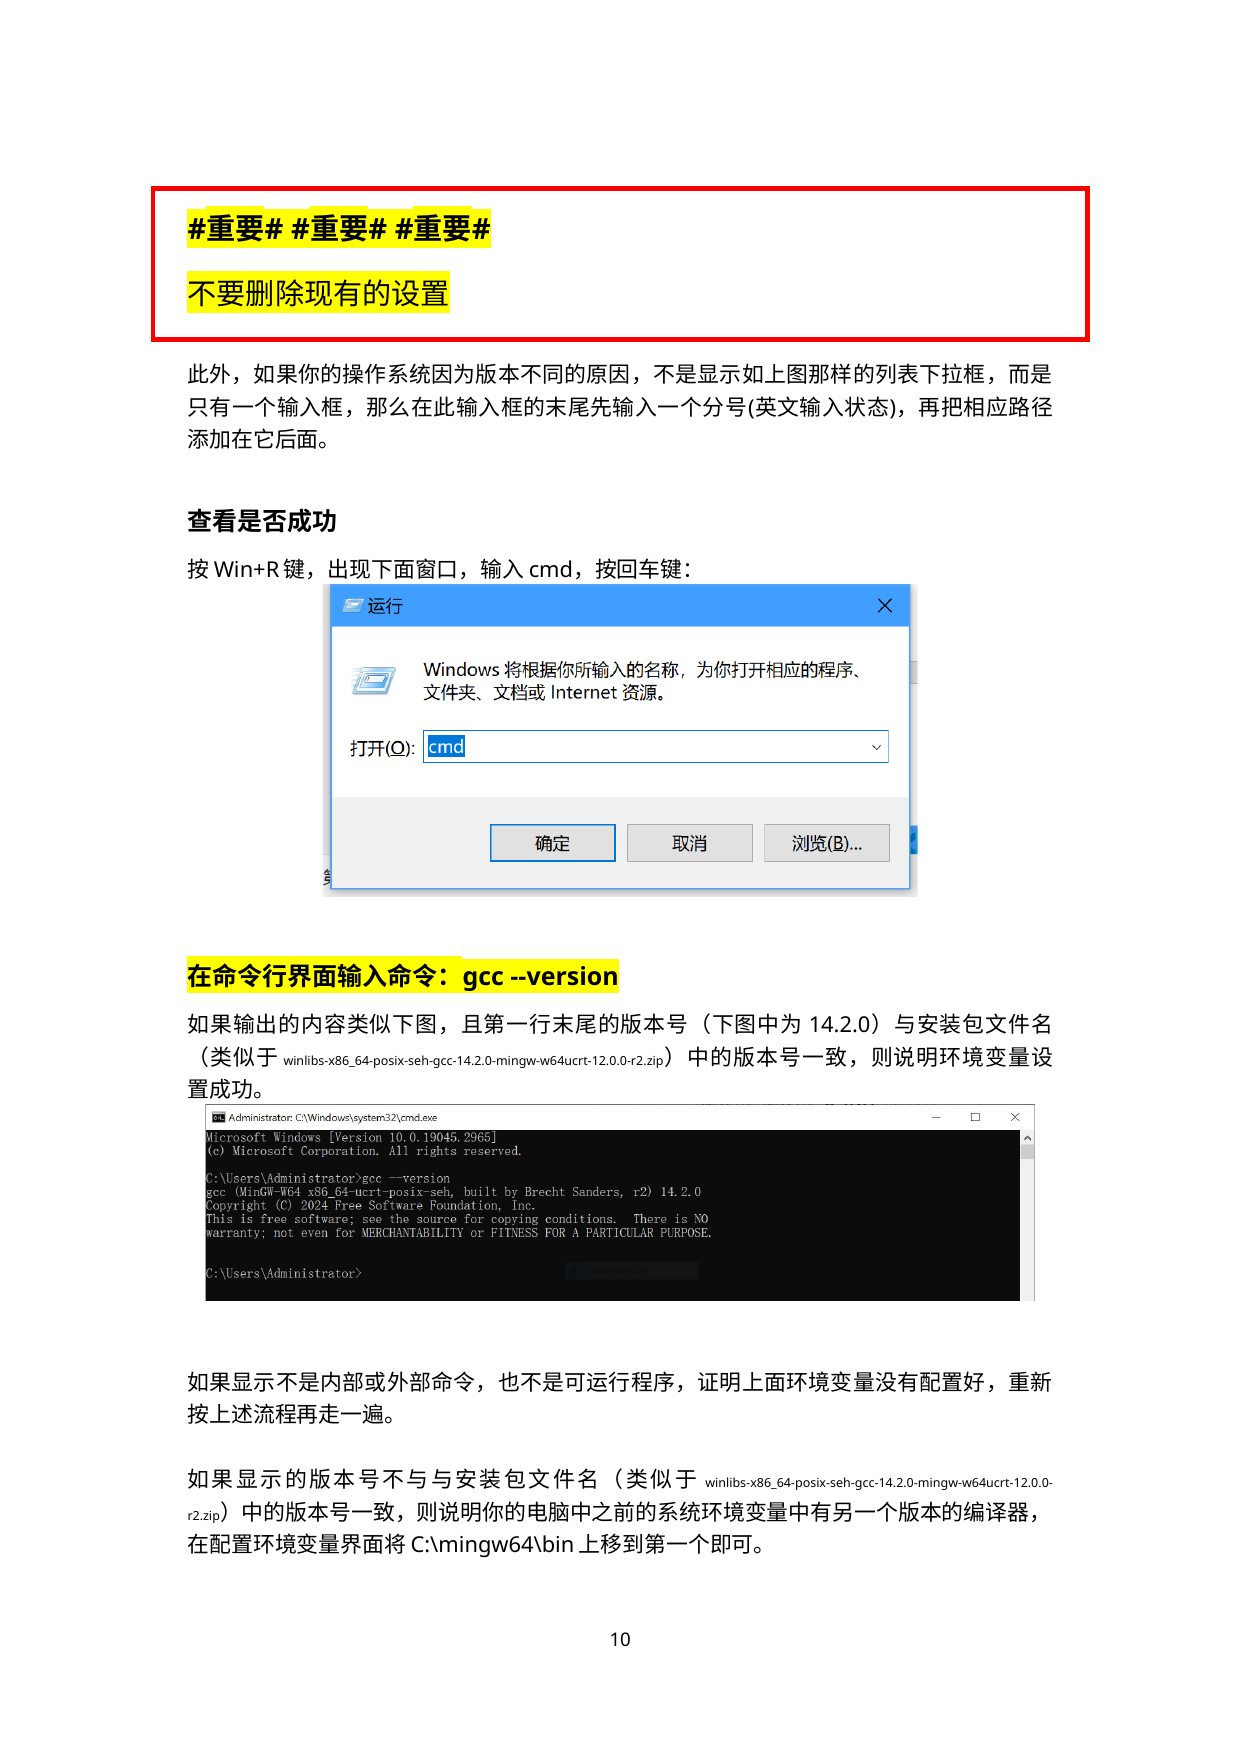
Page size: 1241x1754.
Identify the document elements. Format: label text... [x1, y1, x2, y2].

text 按Win+R键，出现下面窗口，输入cmd，按回车键： [187, 552, 1053, 584]
text 此外，如果你的操作系统因为版本不同的原因，不是显示如上图那样的列表下拉框，而是只有一个输入框，那么在此输入框的末尾先输入一个分号(英文输入状态)，再把相应路径添加在它后面。 [187, 357, 1053, 454]
text #重要# #重要# #重要# [187, 194, 1053, 259]
text 如果显示的版本号不与与安装包文件名（类似于winlibs-x86_64-posix-seh-gcc-14.2.0-mingw-w64ucrt-12.0.0-r2.zip）中的版本号一致，则说明你的电脑中之前的系统环境变量中有另一个版本的编译器，在配置环境变量界面将C:\mingw64\bin上移到第一个即可。 [187, 1462, 1053, 1559]
text 查看是否成功 [187, 487, 1053, 552]
picture [205, 1104, 1035, 1301]
text 如果显示不是内部或外部命令，也不是可运行程序，证明上面环境变量没有配置好，重新按上述流程再走一遍。 [187, 1364, 1053, 1429]
text 如果输出的内容类似下图，且第一行末尾的版本号（下图中为14.2.0）与安装包文件名（类似于winlibs-x86_64-posix-seh-gcc-14.2.0-mingw-w64ucrt-12.0.0-r2.zip）中的版本号一致，则说明环境变量设置成功。 [187, 1007, 1053, 1104]
picture [322, 584, 918, 897]
text 在命令行界面输入命令：gcc --version [187, 942, 1053, 1007]
text 不要删除现有的设置 [187, 259, 1053, 324]
